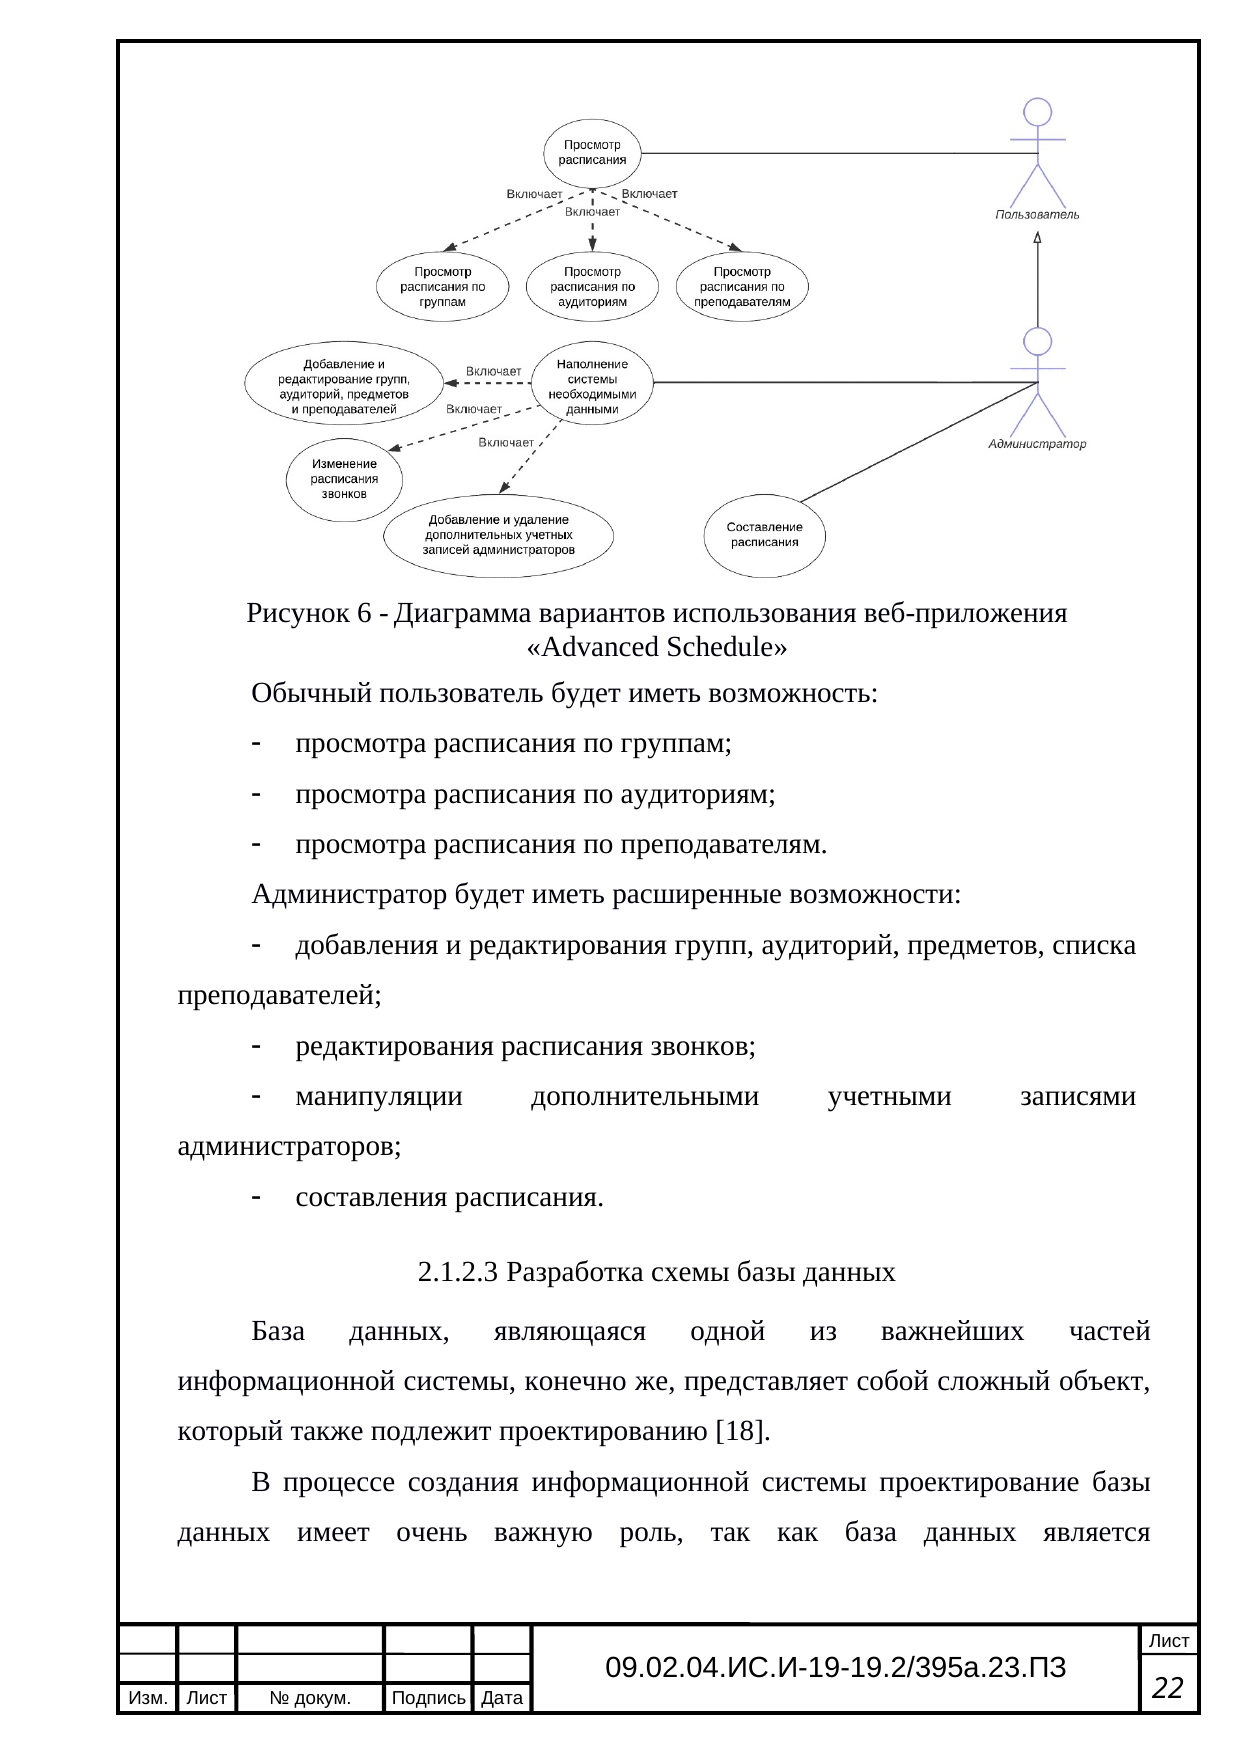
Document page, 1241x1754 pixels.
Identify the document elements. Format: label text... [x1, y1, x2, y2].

text Обычный пользователь будет иметь возможность: [177, 675, 1152, 709]
picture [239, 88, 1089, 583]
list манипуляции дополнительными учетными записями администраторов; [177, 1078, 1137, 1162]
list редактирования расписания звонков; [177, 1028, 1137, 1061]
list просмотра расписания по аудиториям; [177, 776, 1137, 809]
list просмотра расписания по преподавателям. [177, 826, 1137, 860]
list составления расписания. [177, 1179, 1137, 1212]
text Диаграмма вариантов использования веб-приложения «Advanced Schedule» [177, 596, 1137, 663]
text Администратор будет иметь расширенные возможности: [177, 877, 1152, 910]
list добавления и редактирования групп, аудиторий, предметов, списка преподавателей; [177, 927, 1137, 1011]
list просмотра расписания по группам; [177, 725, 1137, 759]
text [177, 1464, 1152, 1548]
text База данных, являющаяся одной из важнейших частей информационной системы, конечно же, представляет собой сложный объект, который также подлежит проектированию [18]. [177, 1313, 1152, 1447]
subtitle Разработка схемы базы данных [177, 1254, 1137, 1288]
